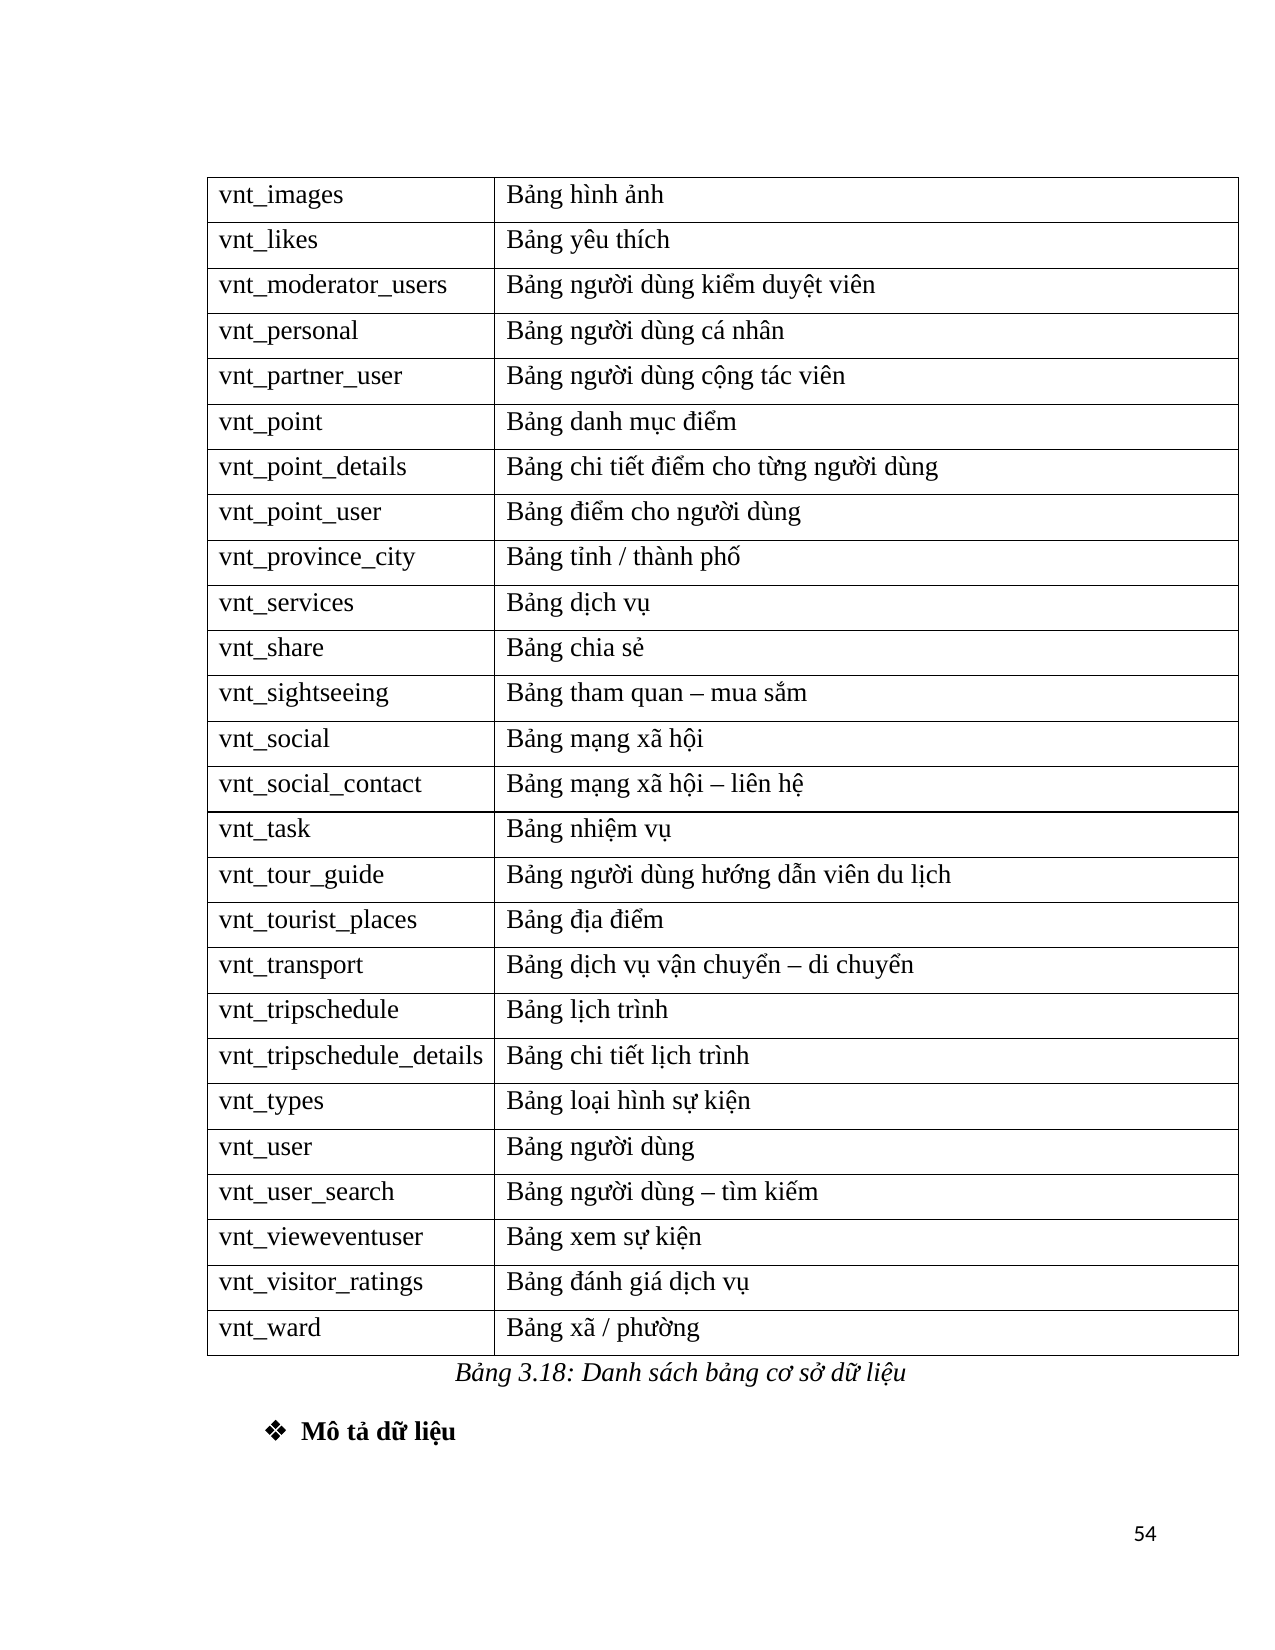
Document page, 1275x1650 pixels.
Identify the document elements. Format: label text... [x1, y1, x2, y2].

table_cell vnt_tripschedule [208, 994, 494, 1038]
table_cell Bảng đánh giá dịch vụ [495, 1266, 1238, 1310]
table_cell Bảng hình ảnh [495, 178, 1238, 222]
table_cell vnt_point [208, 405, 494, 449]
table_cell vnt_transport [208, 948, 494, 993]
table_cell vnt_tripschedule_details [208, 1039, 494, 1083]
table_cell Bảng loại hình sự kiện [495, 1084, 1238, 1128]
table_cell Bảng chi tiết lịch trình [495, 1039, 1238, 1083]
table_cell vnt_visitor_ratings [208, 1266, 494, 1310]
table_cell vnt_images [208, 178, 494, 222]
table_cell Bảng tỉnh / thành phố [495, 541, 1238, 585]
table_cell Bảng tham quan – mua sắm [495, 676, 1238, 721]
table_cell vnt_likes [208, 223, 494, 268]
table_cell vnt_personal [208, 314, 494, 358]
table_cell Bảng mạng xã hội – liên hệ [495, 767, 1238, 811]
table_cell vnt_ward [208, 1311, 494, 1355]
table_cell Bảng dịch vụ vận chuyển – di chuyển [495, 948, 1238, 993]
table_cell Bảng người dùng kiểm duyệt viên [495, 269, 1238, 313]
table_cell Bảng chia sẻ [495, 631, 1238, 675]
table_cell vnt_social [208, 722, 494, 766]
table_cell vnt_point_details [208, 450, 494, 494]
table_cell vnt_sightseeing [208, 676, 494, 721]
table_cell vnt_user_search [208, 1175, 494, 1219]
table_cell vnt_types [208, 1084, 494, 1128]
table_cell vnt_partner_user [208, 359, 494, 403]
table_cell vnt_province_city [208, 541, 494, 585]
table_cell vnt_point_user [208, 495, 494, 539]
table_cell Bảng lịch trình [495, 994, 1238, 1038]
table_cell Bảng danh mục điểm [495, 405, 1238, 449]
table_cell Bảng người dùng – tìm kiếm [495, 1175, 1238, 1219]
table_cell Bảng xem sự kiện [495, 1220, 1238, 1264]
table_cell Bảng người dùng [495, 1130, 1238, 1174]
table_cell vnt_tourist_places [208, 903, 494, 947]
table_cell Bảng điểm cho người dùng [495, 495, 1238, 539]
table_cell vnt_user [208, 1130, 494, 1174]
table_cell Bảng dịch vụ [495, 586, 1238, 630]
table_cell Bảng địa điểm [495, 903, 1238, 947]
table_cell vnt_services [208, 586, 494, 630]
table_cell vnt_task [208, 813, 494, 857]
table_cell vnt_social_contact [208, 767, 494, 811]
list Mô tả dữ liệu [263, 1415, 1156, 1446]
table_cell vnt_tour_guide [208, 858, 494, 902]
table_cell Bảng nhiệm vụ [495, 813, 1238, 857]
table_cell Bảng mạng xã hội [495, 722, 1238, 766]
table_cell vnt_moderator_users [208, 269, 494, 313]
text Bảng 3.18: Danh sách bảng cơ sở dữ liệu [207, 1356, 1156, 1387]
table_cell Bảng người dùng cộng tác viên [495, 359, 1238, 403]
table_cell vnt_share [208, 631, 494, 675]
table_cell Bảng người dùng cá nhân [495, 314, 1238, 358]
table_cell vnt_vieweventuser [208, 1220, 494, 1264]
table_cell Bảng chi tiết điểm cho từng người dùng [495, 450, 1238, 494]
table_cell Bảng xã / phường [495, 1311, 1238, 1355]
table_cell Bảng người dùng hướng dẫn viên du lịch [495, 858, 1238, 902]
table_cell Bảng yêu thích [495, 223, 1238, 268]
